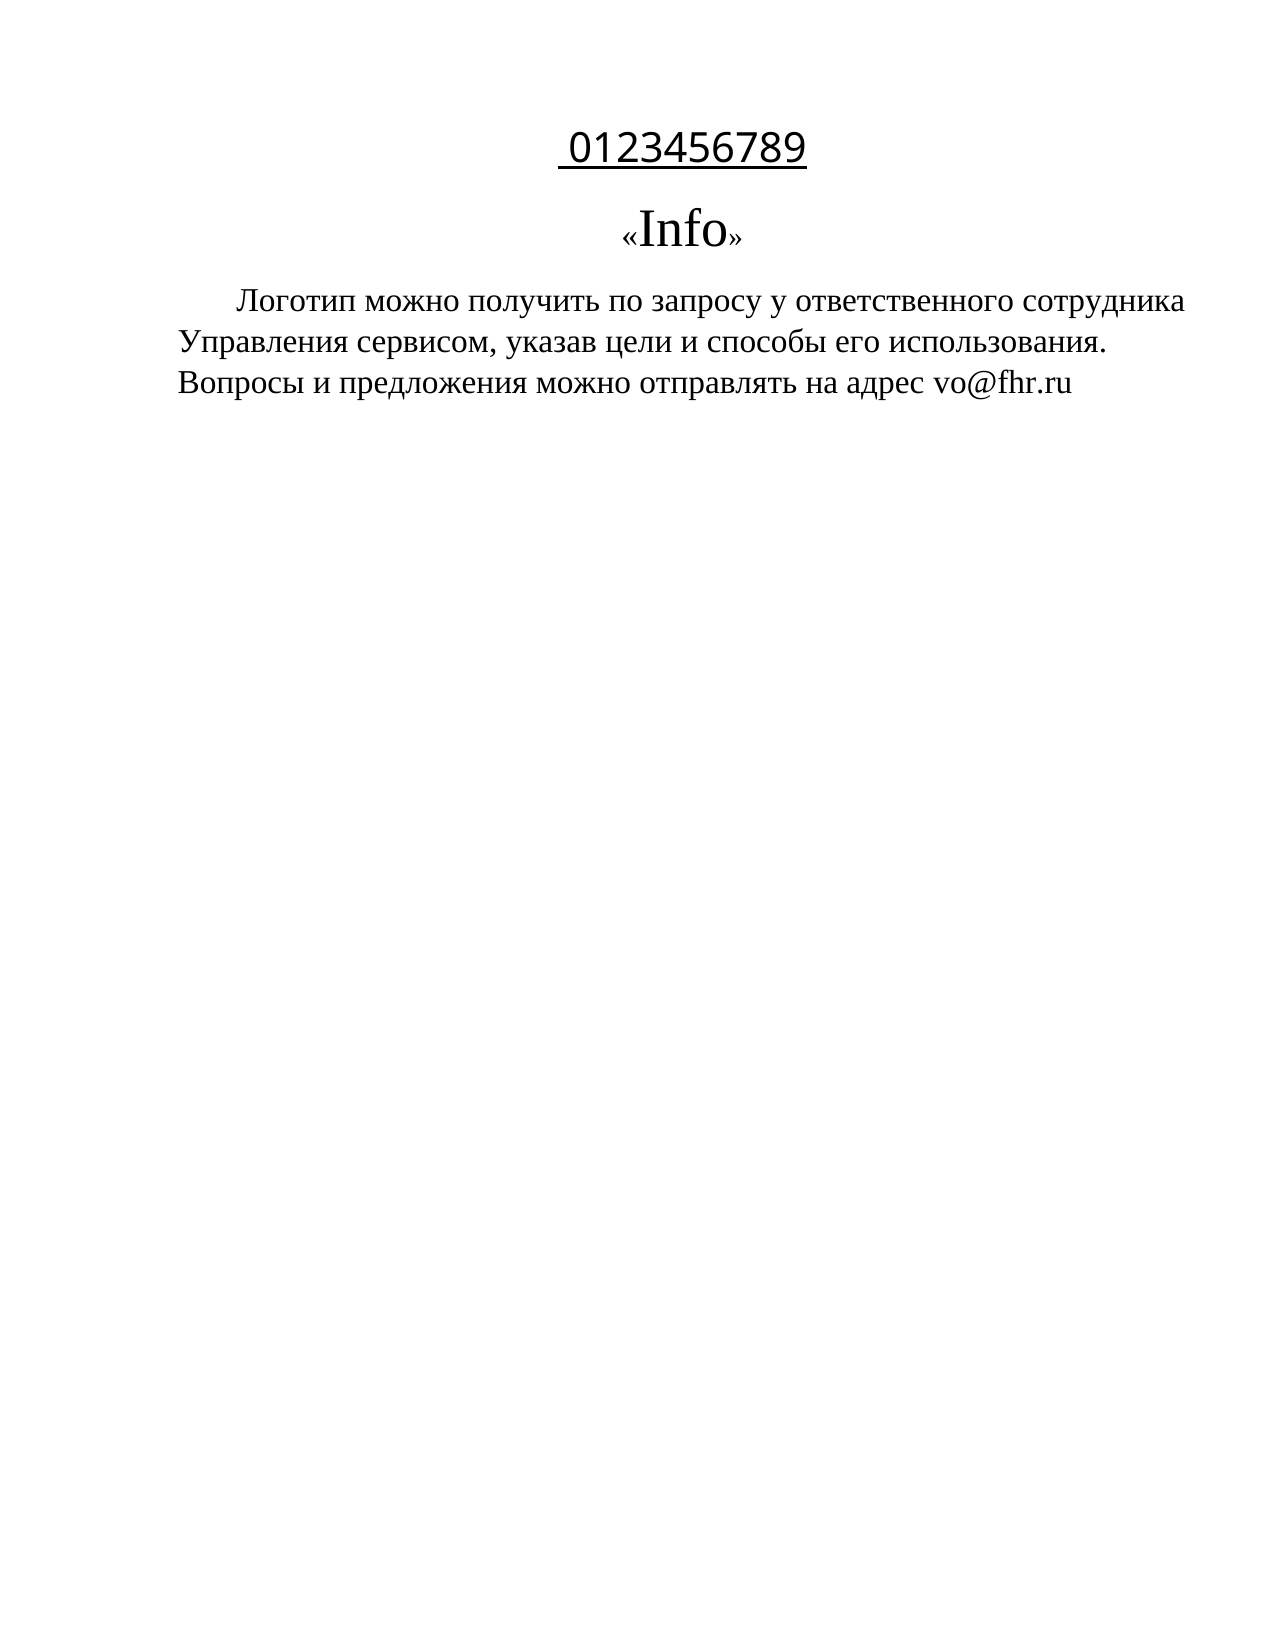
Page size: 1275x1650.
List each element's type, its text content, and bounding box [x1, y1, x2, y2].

text 0123456789 [177, 118, 1186, 175]
text Логотип можно получить по запросу у ответственного сотрудника Управления сервисом, указав цели и способы его использования. Вопросы и предложения можно отправлять на адрес vo@fhr.ru [177, 280, 1186, 401]
text «Info» [177, 196, 1186, 258]
